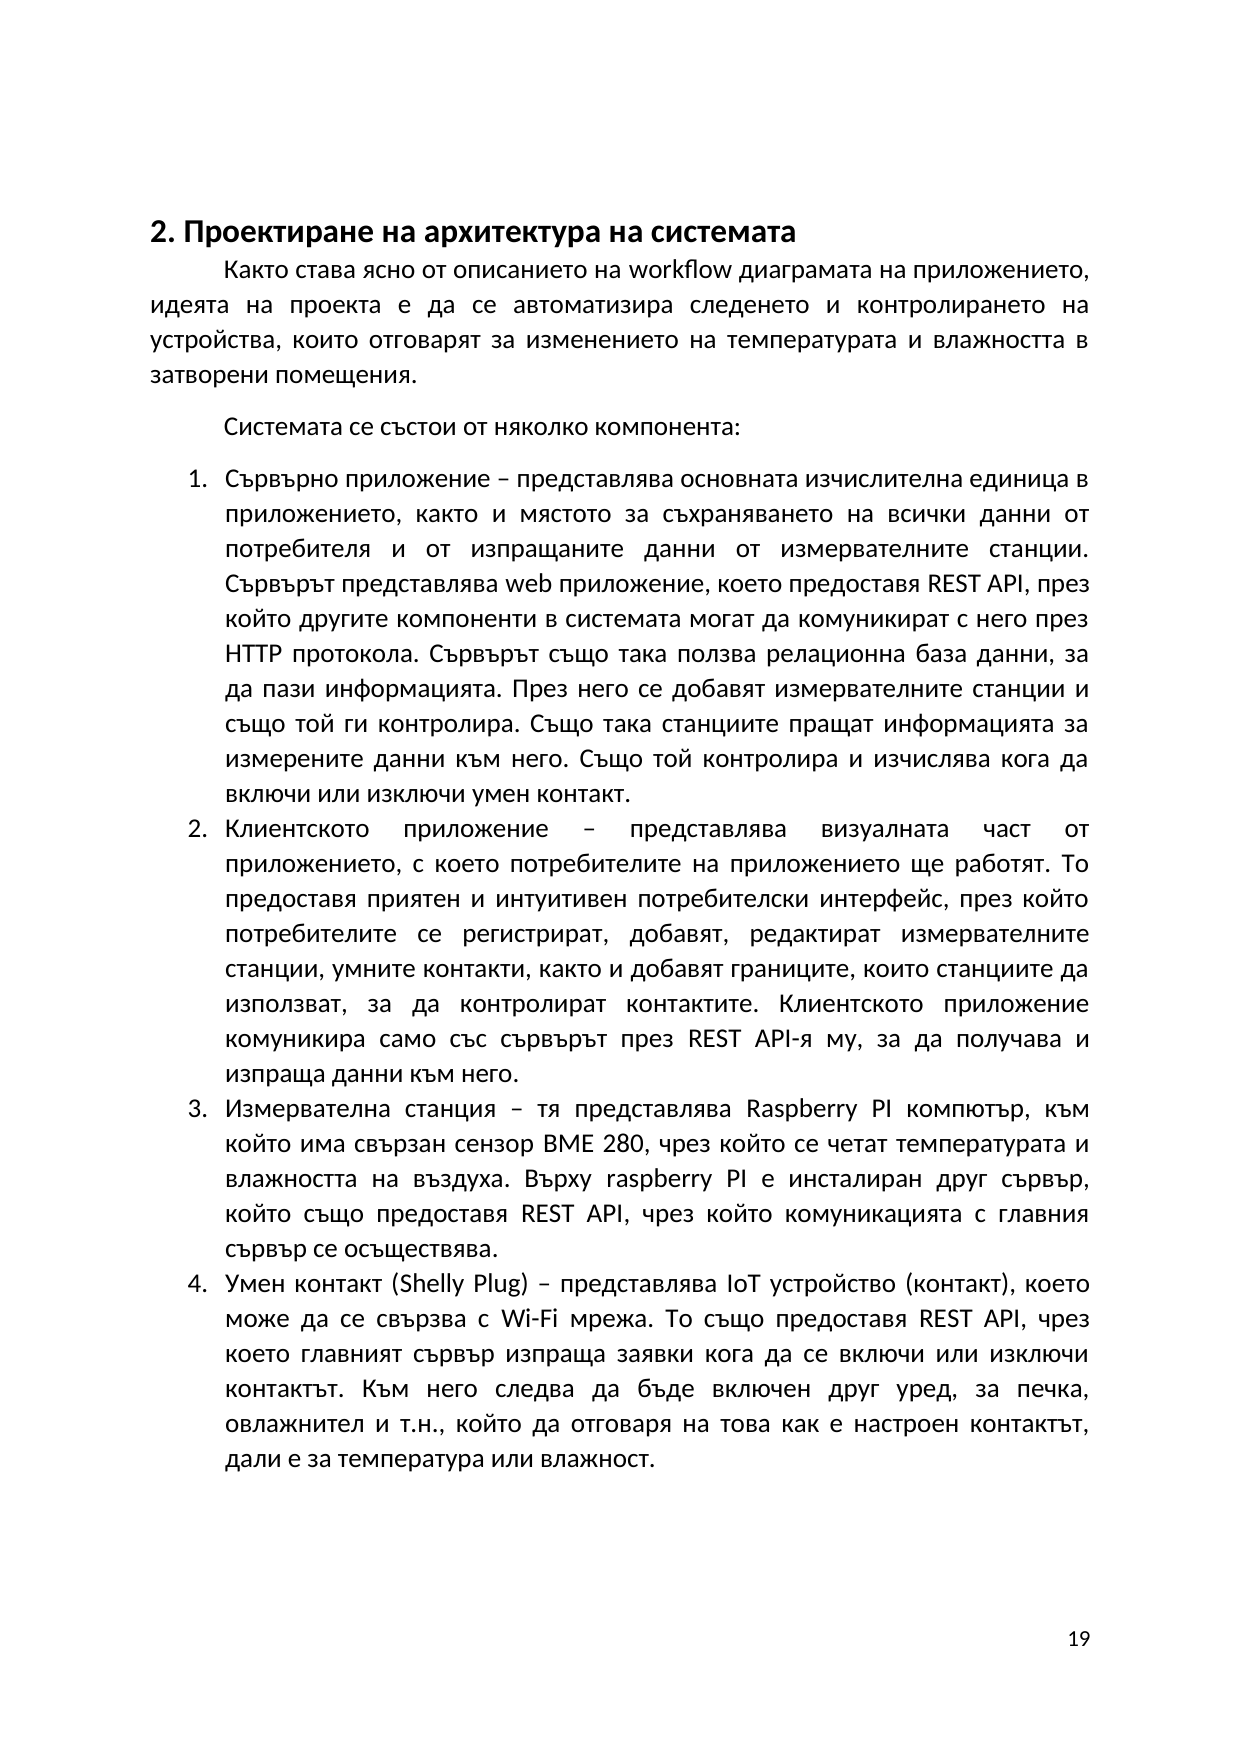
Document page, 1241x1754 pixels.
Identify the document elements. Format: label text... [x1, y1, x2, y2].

text Системата се състои от няколко компонента: [150, 409, 1090, 442]
list Сървърно приложение – представлява основната изчислителна единица в приложението, както и мястото за съхраняването на всички данни от потребителя и от изпращаните данни от измервателните станции. Сървърът представлява web приложение, което предоставя REST API, през който другите компоненти в системата могат да комуникират с него през HTTP протокола. Сървърът също така ползва релационна база данни, за да пази информацията. През него се добавят измервателните станции и също той ги контролира. Също така станциите пращат информацията за измерените данни към него. Също той контролира и изчислява кога да включи или изключи умен контакт. [187, 461, 1090, 809]
list Измервателна станция – тя представлява Raspberry PI компютър, към който има свързан сензор BME 280, чрез който се четат температурата и влажността на въздуха. Върху raspberry PI е инсталиран друг сървър, който също предоставя REST API, чрез който комуникацията с главния сървър се осъществява. [187, 1091, 1090, 1264]
text Както става ясно от описанието на workflow диаграмата на приложението, идеята на проекта е да се автоматизира следенето и контролирането на устройства, които отговарят за изменението на температурата и влажността в затворени помещения. [150, 253, 1090, 391]
subtitle 2. Проектиране на архитектура на системата [150, 210, 1090, 251]
list Умен контакт (Shelly Plug) – представлява IoT устройство (контакт), което може да се свързва с Wi-Fi мрежа. То също предоставя REST API, чрез което главният сървър изпраща заявки кога да се включи или изключи контактът. Към него следва да бъде включен друг уред, за печка, овлажнител и т.н., който да отговаря на това как е настроен контактът, дали е за температура или влажност. [187, 1266, 1090, 1474]
list Клиентското приложение – представлява визуалната част от приложението, с което потребителите на приложението ще работят. То предоставя приятен и интуитивен потребителски интерфейс, през който потребителите се регистрират, добавят, редактират измервателните станции, умните контакти, както и добавят границите, които станциите да използват, за да контролират контактите. Клиентското приложение комуникира само със сървърът през REST API-я му, за да получава и изпраща данни към него. [187, 811, 1090, 1089]
